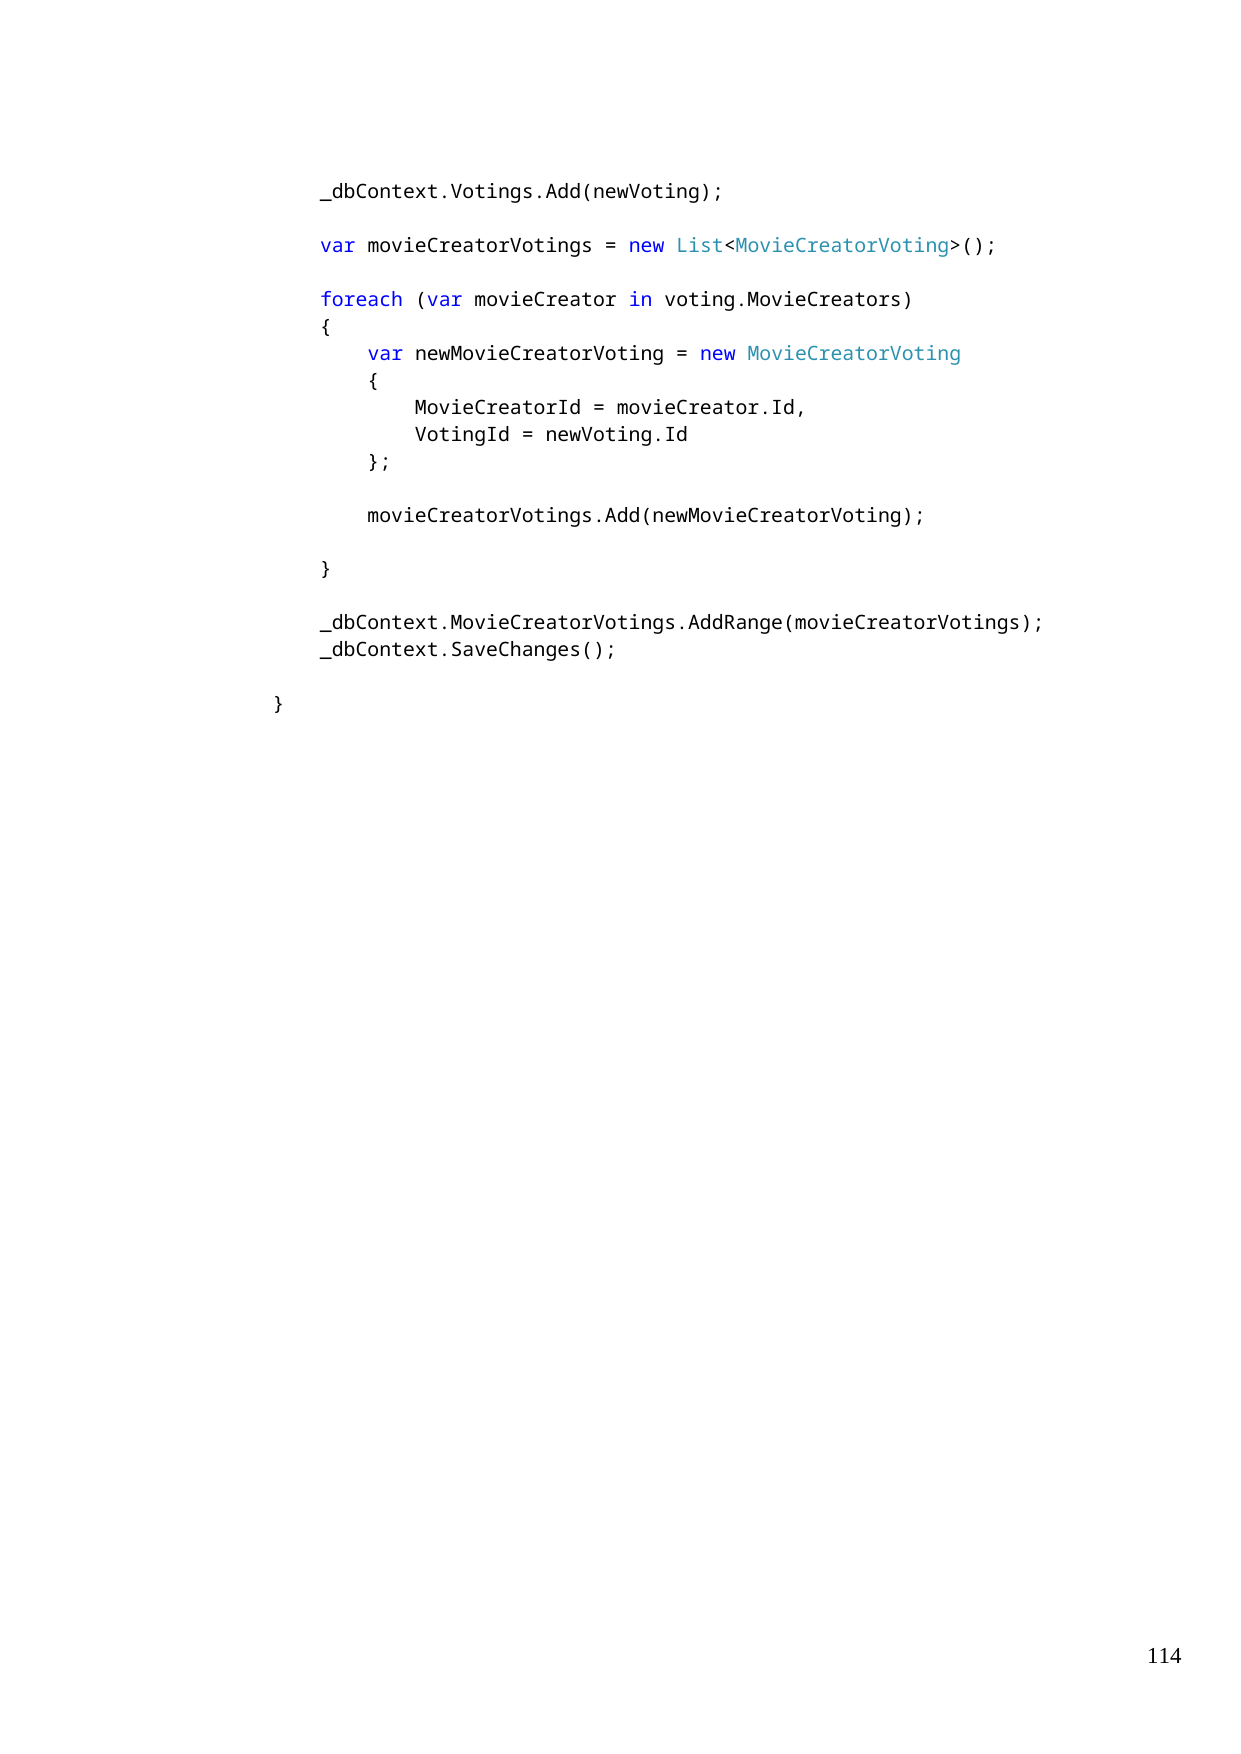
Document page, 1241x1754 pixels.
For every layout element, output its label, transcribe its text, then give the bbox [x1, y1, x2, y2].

text { [177, 312, 1181, 339]
text }; [177, 447, 1181, 474]
text var movieCreatorVotings = new List<MovieCreatorVoting>(); [177, 231, 1181, 258]
text _dbContext.MovieCreatorVotings.AddRange(movieCreatorVotings); [177, 608, 1181, 635]
text movieCreatorVotings.Add(newMovieCreatorVoting); [177, 501, 1181, 528]
text VotingId = newVoting.Id [177, 420, 1181, 447]
text MovieCreatorId = movieCreator.Id, [177, 393, 1181, 420]
text _dbContext.Votings.Add(newVoting); [177, 177, 1181, 204]
text } [177, 689, 1181, 716]
text { [177, 366, 1181, 393]
text foreach (var movieCreator in voting.MovieCreators) [177, 285, 1181, 312]
text } [177, 554, 1181, 581]
text var newMovieCreatorVoting = new MovieCreatorVoting [177, 339, 1181, 366]
text _dbContext.SaveChanges(); [177, 635, 1181, 662]
